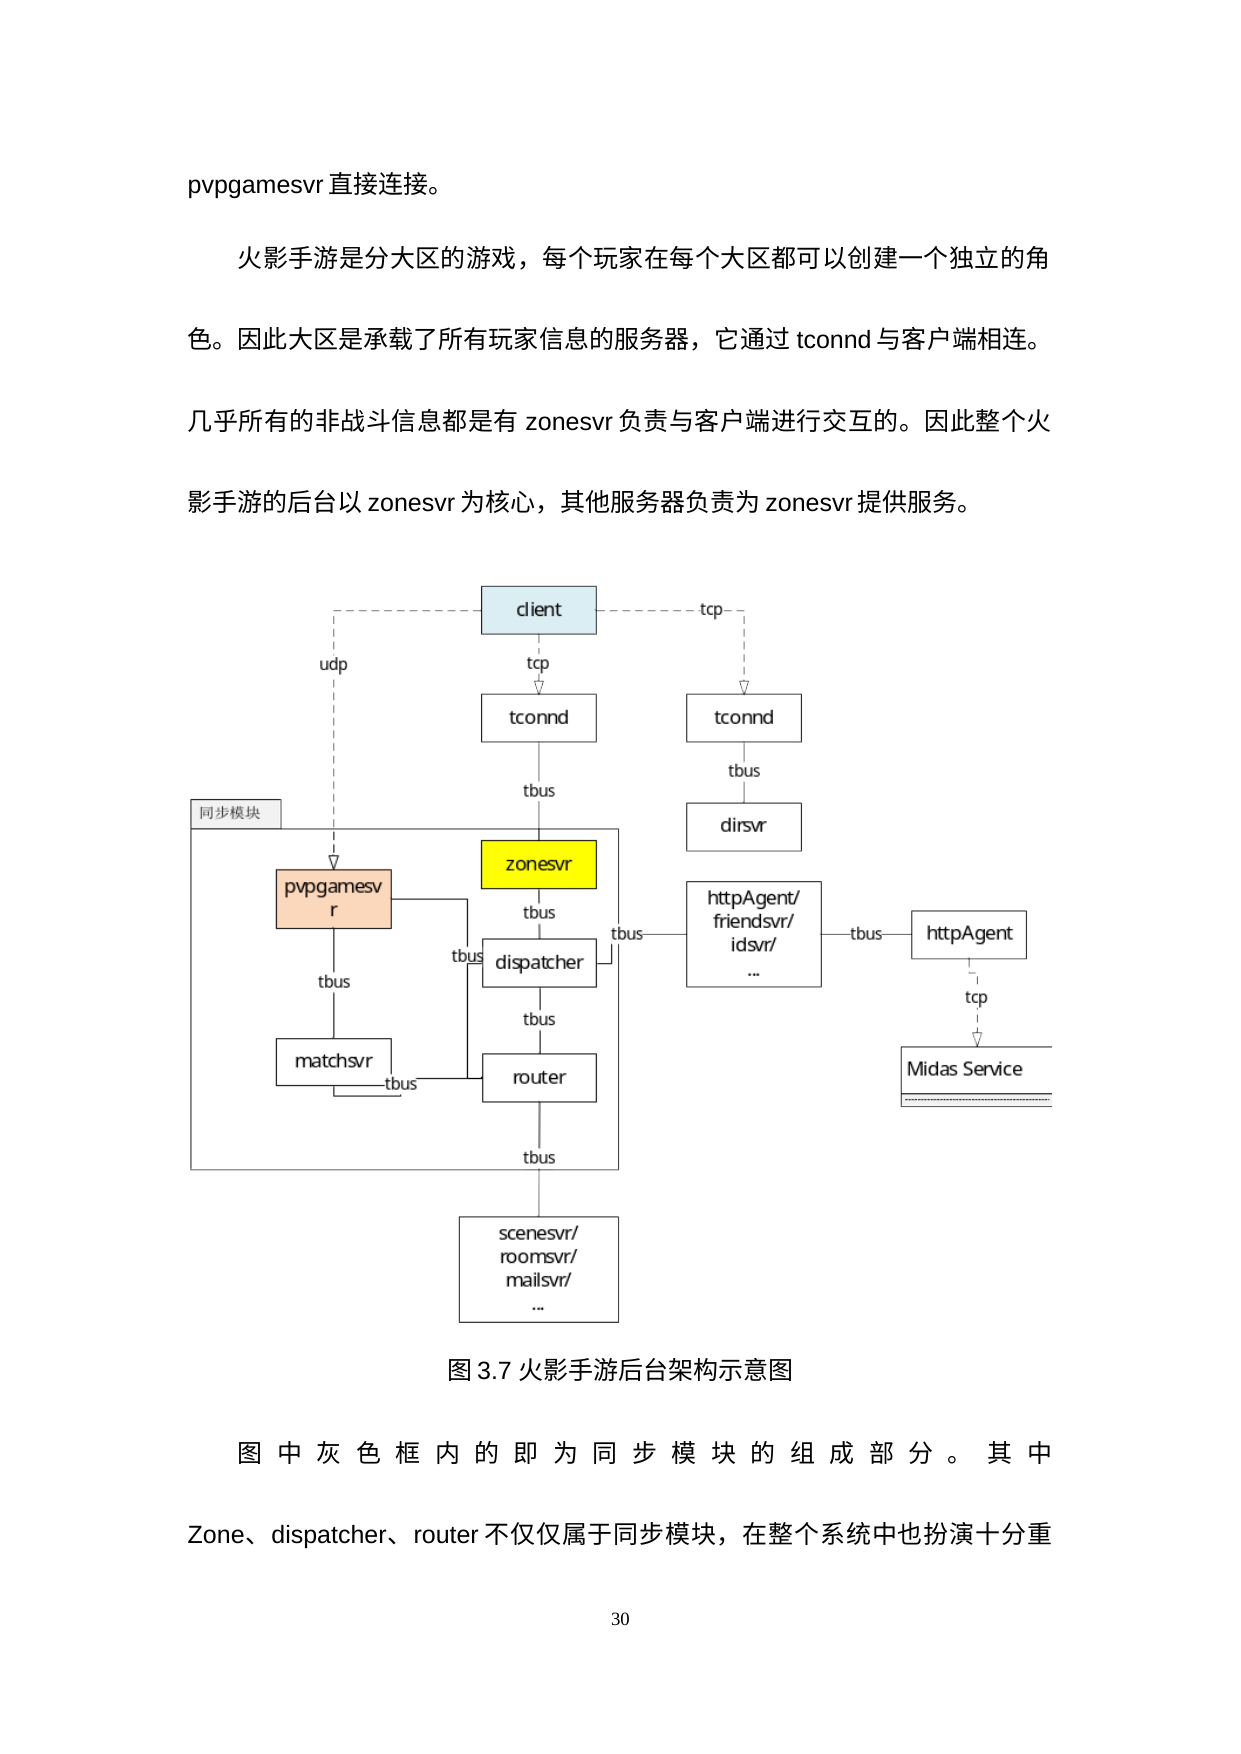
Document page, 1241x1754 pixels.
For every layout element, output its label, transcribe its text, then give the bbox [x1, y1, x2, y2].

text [187, 1419, 1053, 1566]
text 图3.7 火影手游后台架构示意图 [187, 1336, 1053, 1401]
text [187, 150, 1053, 215]
text 火影手游是分大区的游戏，每个玩家在每个大区都可以创建一个独立的角色。因此大区是承载了所有玩家信息的服务器，它通过tconnd与客户端相连。几乎所有的非战斗信息都是有zonesvr负责与客户端进行交互的。因此整个火影手游的后台以zonesvr为核心，其他服务器负责为zonesvr提供服务。 [187, 224, 1053, 533]
